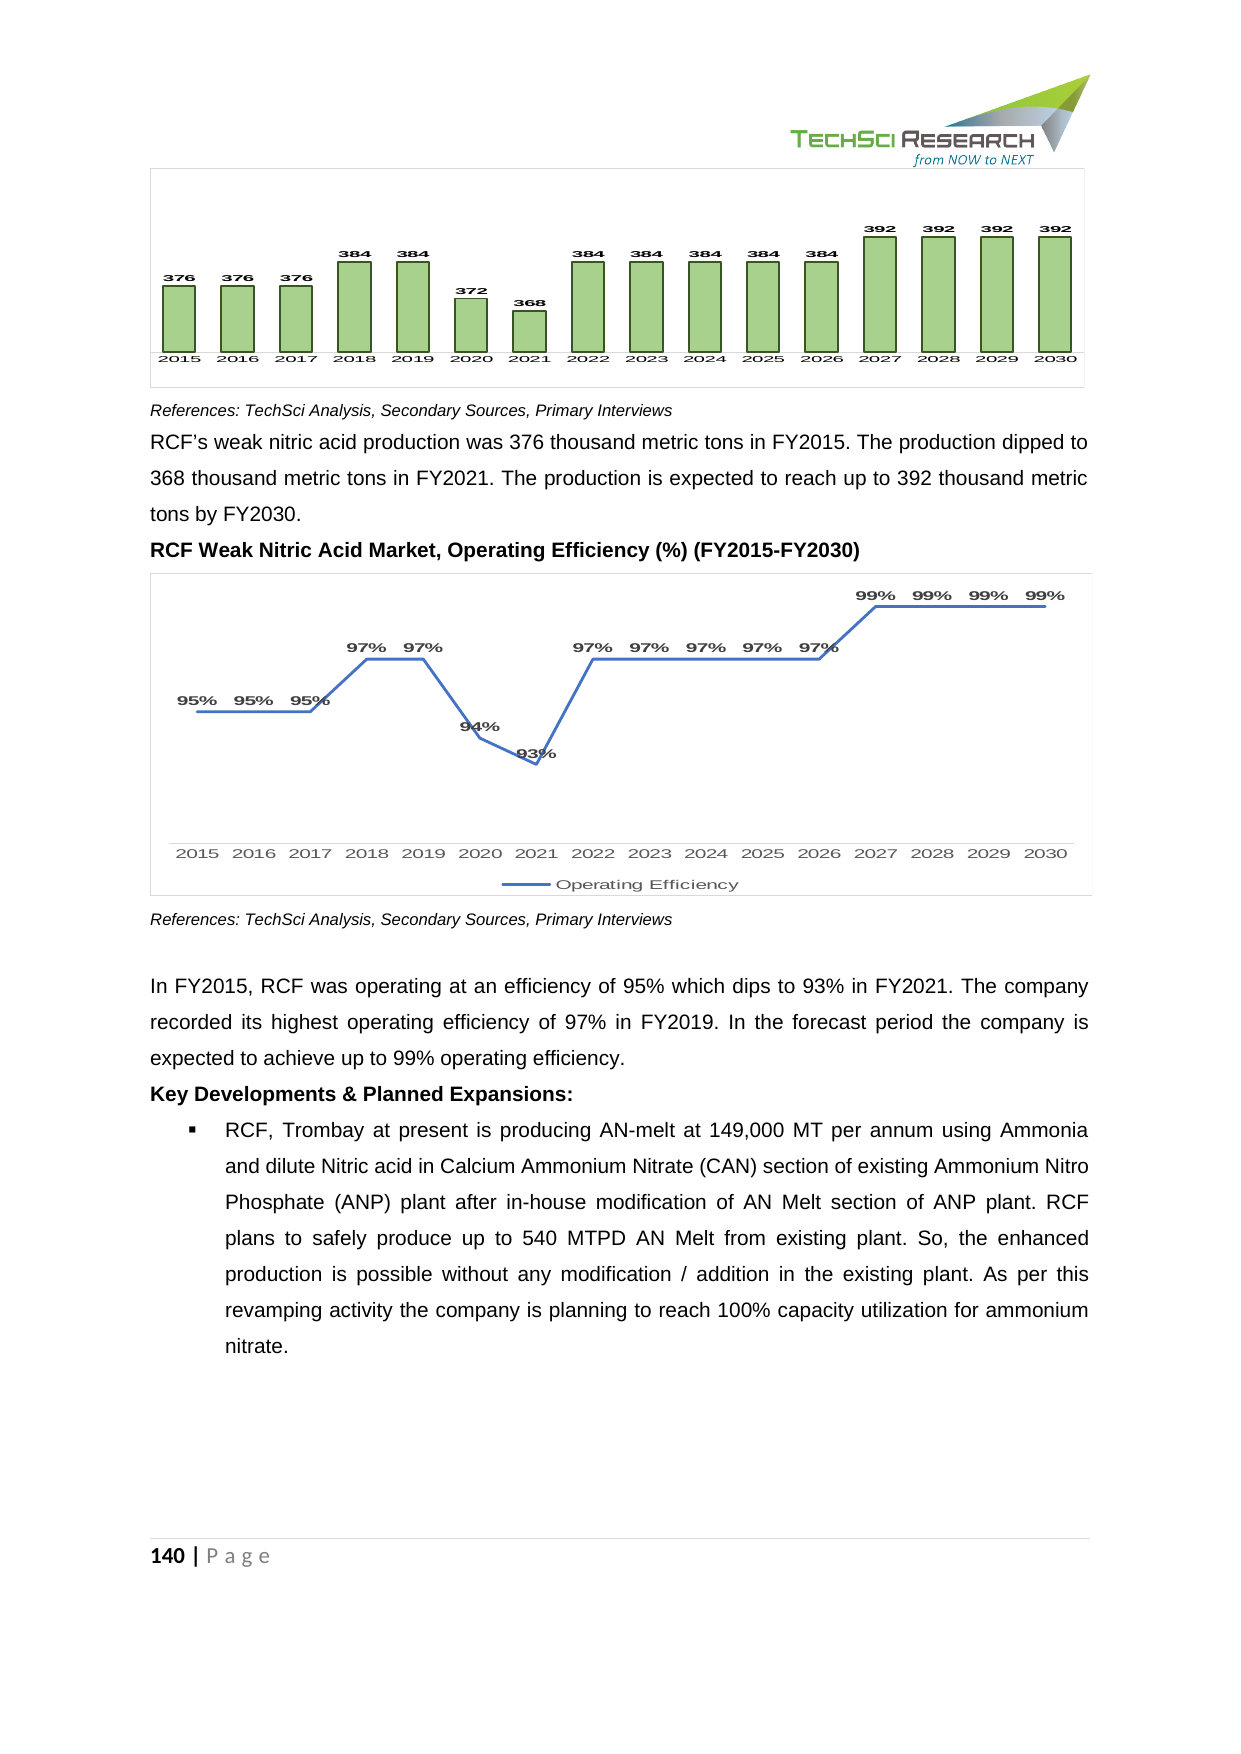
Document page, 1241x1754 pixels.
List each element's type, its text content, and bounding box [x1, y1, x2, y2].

list RCF, Trombay at present is producing AN-melt at 149,000 MT per annum using Ammonia and dilute Nitric acid in Calcium Ammonium Nitrate (CAN) section of existing Ammonium Nitro Phosphate (ANP) plant after in-house modification of AN Melt section of ANP plant. RCF plans to safely produce up to 540 MTPD AN Melt from existing plant. So, the enhanced production is possible without any modification / addition in the existing plant. As per this revamping activity the company is planning to reach 100% capacity utilization for ammonium nitrate. [187, 1118, 1090, 1358]
text References: TechSci Analysis, Secondary Sources, Primary Interviews [150, 401, 1090, 420]
text RCF Weak Nitric Acid Market, Operating Efficiency (%) (FY2015-FY2030) [150, 538, 1090, 562]
picture [788, 73, 1091, 169]
text References: TechSci Analysis, Secondary Sources, Primary Interviews [150, 909, 1090, 929]
text RCF’s weak nitric acid production was 376 thousand metric tons in FY2015. The production dipped to 368 thousand metric tons in FY2021. The production is expected to reach up to 392 thousand metric tons by FY2030. [150, 430, 1090, 526]
text Key Developments & Planned Expansions: [150, 1082, 1090, 1106]
text In FY2015, RCF was operating at an efficiency of 95% which dips to 93% in FY2021. The company recorded its highest operating efficiency of 97% in FY2019. In the forecast period the company is expected to achieve up to 99% operating efficiency. [150, 974, 1090, 1070]
